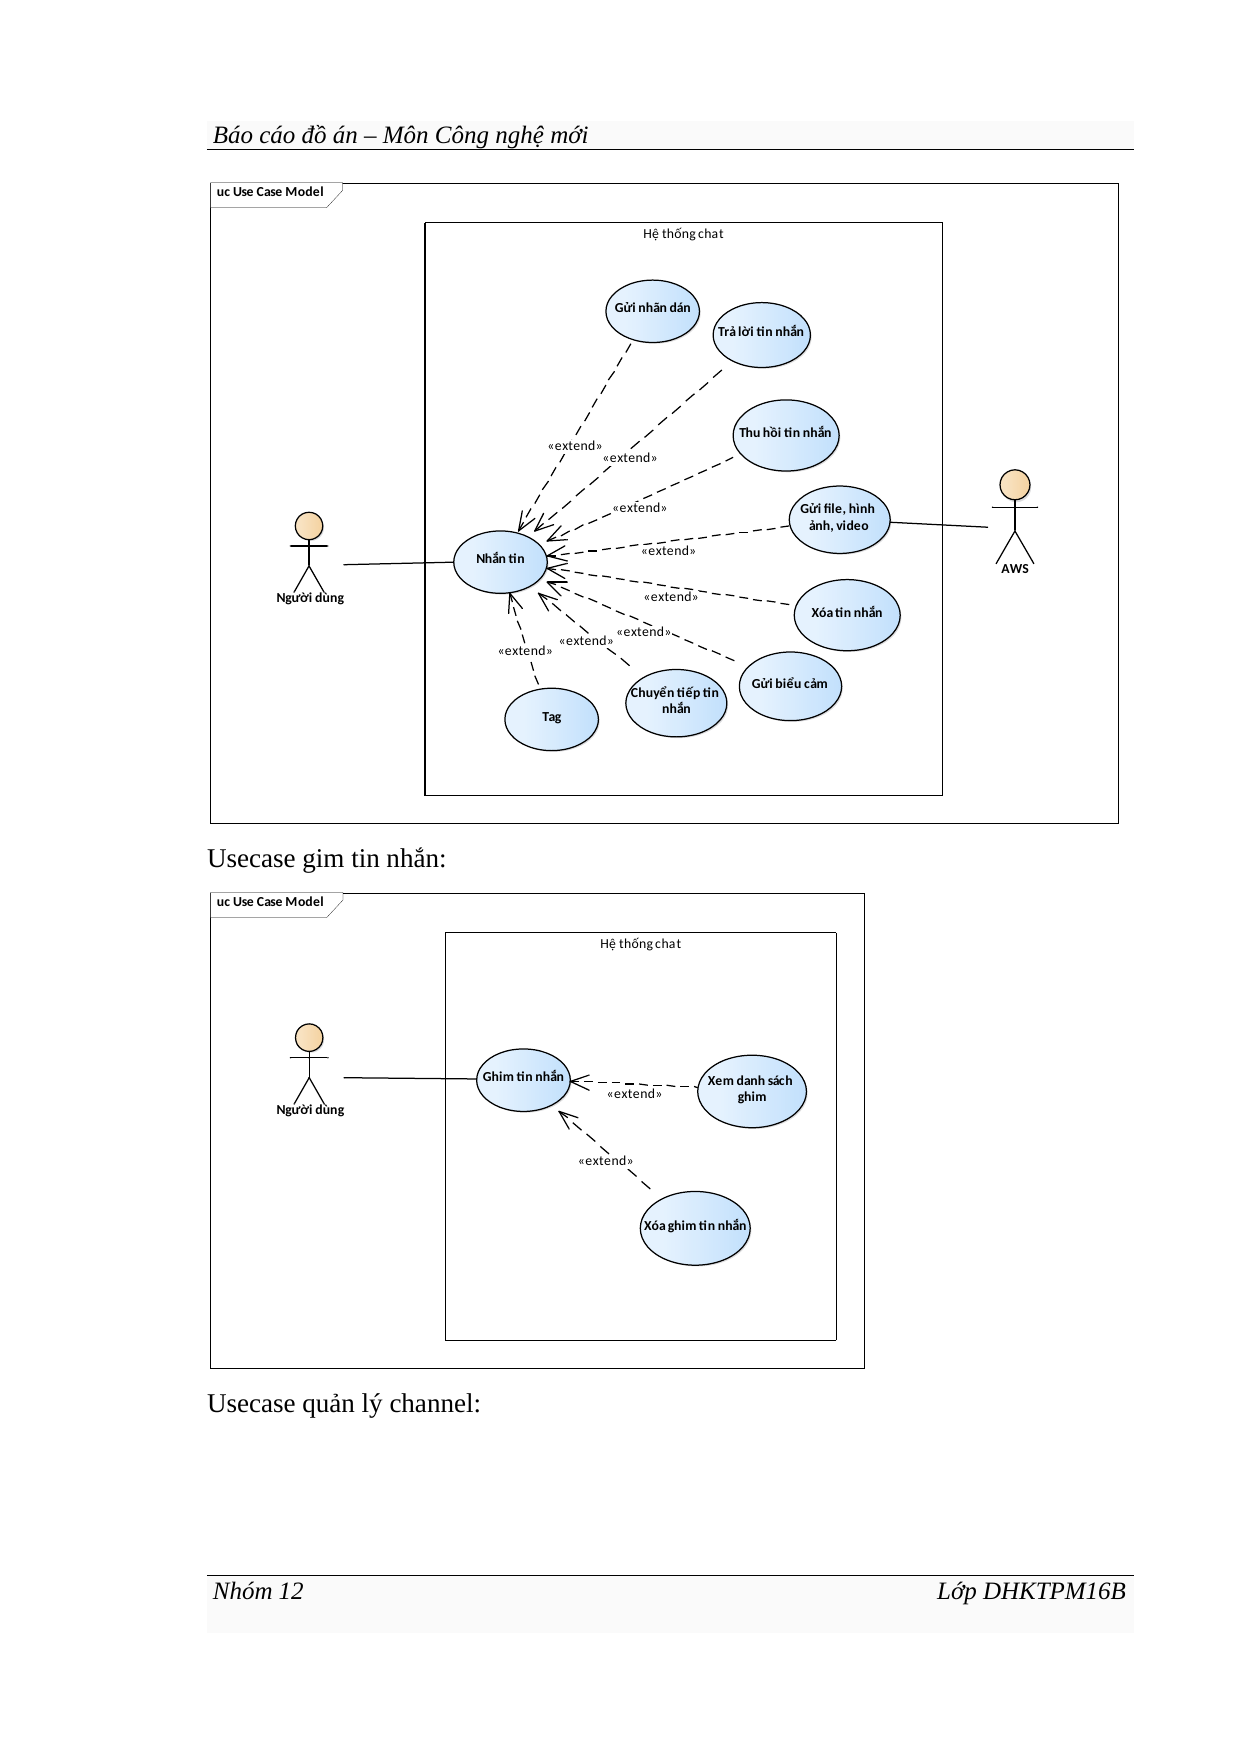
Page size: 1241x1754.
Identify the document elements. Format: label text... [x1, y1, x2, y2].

text Usecase gim tin nhắn: [207, 842, 1122, 873]
text Usecase quản lý channel: [207, 1387, 1122, 1418]
